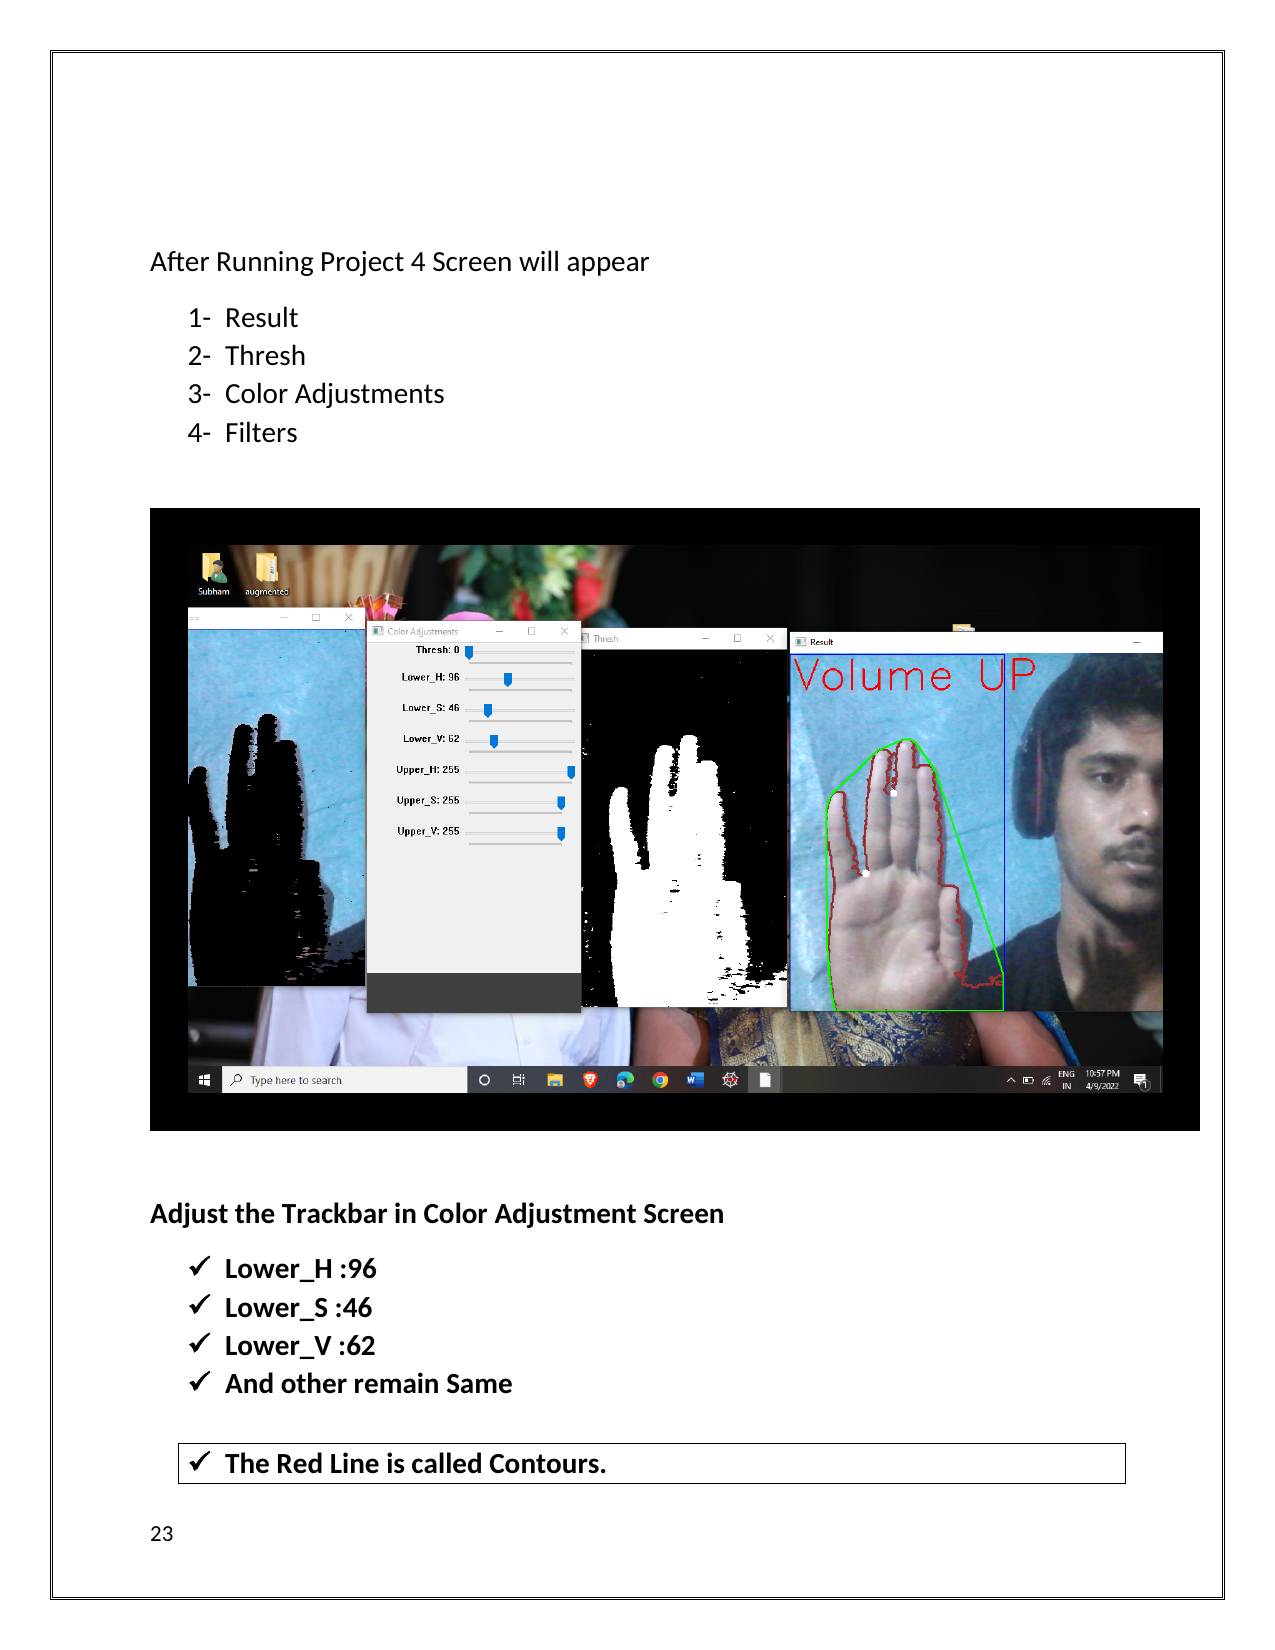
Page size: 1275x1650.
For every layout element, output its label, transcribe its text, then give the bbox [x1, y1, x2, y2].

list Result [187, 299, 1125, 334]
text Adjust the Trackbar in Color Adjustment Screen [150, 1195, 1125, 1231]
list Filters [187, 414, 1125, 449]
list Lower_S :46 [187, 1289, 1125, 1324]
list Lower_V :62 [187, 1327, 1125, 1363]
picture [188, 545, 1163, 1093]
list Color Adjustments [187, 376, 1125, 411]
list And other remain Same [187, 1366, 1125, 1401]
list Thresh [187, 337, 1125, 373]
text After Running Project 4 Screen will appear [150, 243, 1125, 279]
list Lower_H :96 [187, 1250, 1125, 1286]
list The Red Line is called Contours. [179, 1444, 1125, 1483]
